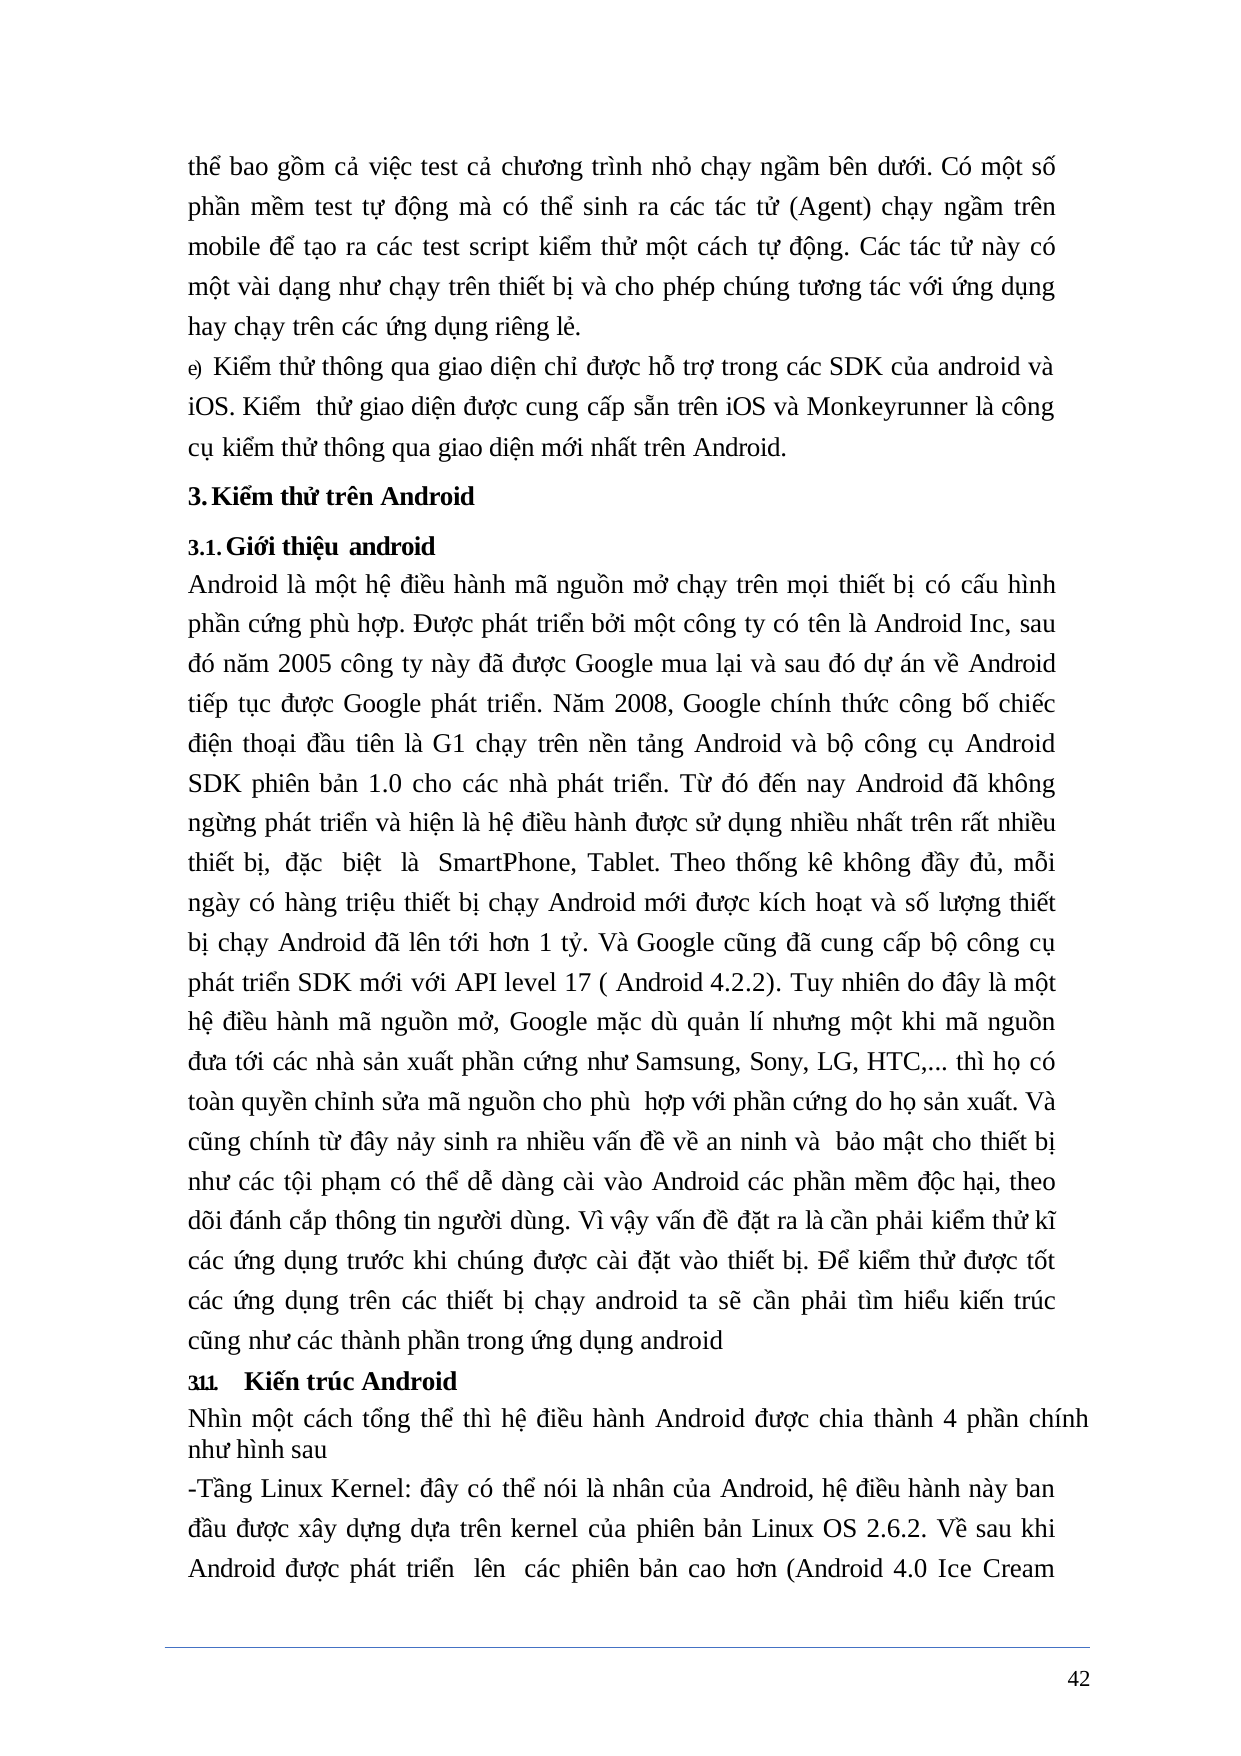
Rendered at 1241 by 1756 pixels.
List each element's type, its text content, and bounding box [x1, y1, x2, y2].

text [188, 1472, 1056, 1583]
subtitle Kiến trúc Android [188, 1365, 1090, 1396]
text Nhìn một cách tổng thể thì hệ điều hành Android được chia thành 4 phần chính như hình sau [188, 1402, 1090, 1465]
list Kiểm thử thông qua giao diện chỉ được hỗ trợ trong các SDK của android và iOS. Kiểm thử giao diện được cung cấp sẵn trên iOS và Monkeyrunner là công cụ kiểm thử thông qua giao diện mới nhất trên Android. [188, 350, 1054, 462]
subtitle Kiểm thử trên Android [188, 479, 1090, 511]
text Android là một hệ điều hành mã nguồn mở chạy trên mọi thiết bị có cấu hình phần cứng phù hợp. Được phát triển bởi một công ty có tên là Android Inc, sau đó năm 2005 công ty này đã được Google mua lại và sau đó dự án về Android tiếp tục được Google phát triển. Năm 2008, Google chính thức công bố chiếc điện thoại đầu tiên là G1 chạy trên nền tảng Android và bộ công cụ Android SDK phiên bản 1.0 cho các nhà phát triển. Từ đó đến nay Android đã không ngừng phát triển và hiện là hệ điều hành được sử dụng nhiều nhất trên rất nhiều thiết bị, đặc biệt là SmartPhone, Tablet. Theo thống kê không đầy đủ, mỗi ngày có hàng triệu thiết bị chạy Android mới được kích hoạt và số lượng thiết bị chạy Android đã lên tới hơn 1 tỷ. Và Google cũng đã cung cấp bộ công cụ phát triển SDK mới với API level 17 ( Android 4.2.2). Tuy nhiên do đây là một hệ điều hành mã nguồn mở, Google mặc dù quản lí nhưng một khi mã nguồn đưa tới các nhà sản xuất phần cứng như Samsung, Sony, LG, HTC,... thì họ có toàn quyền chỉnh sửa mã nguồn cho phù hợp với phần cứng do họ sản xuất. Và cũng chính từ đây nảy sinh ra nhiều vấn đề về an ninh và bảo mật cho thiết bị như các tội phạm có thể dễ dàng cài vào Android các phần mềm độc hại, theo dõi đánh cắp thông tin người dùng. Vì vậy vấn đề đặt ra là cần phải kiểm thử kĩ các ứng dụng trước khi chúng được cài đặt vào thiết bị. Để kiểm thử được tốt các ứng dụng trên các thiết bị chạy android ta sẽ cần phải tìm hiểu kiến trúc cũng như các thành phần trong ứng dụng android [188, 568, 1056, 1355]
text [188, 151, 1056, 341]
subtitle Giới thiệu android [188, 529, 1090, 561]
